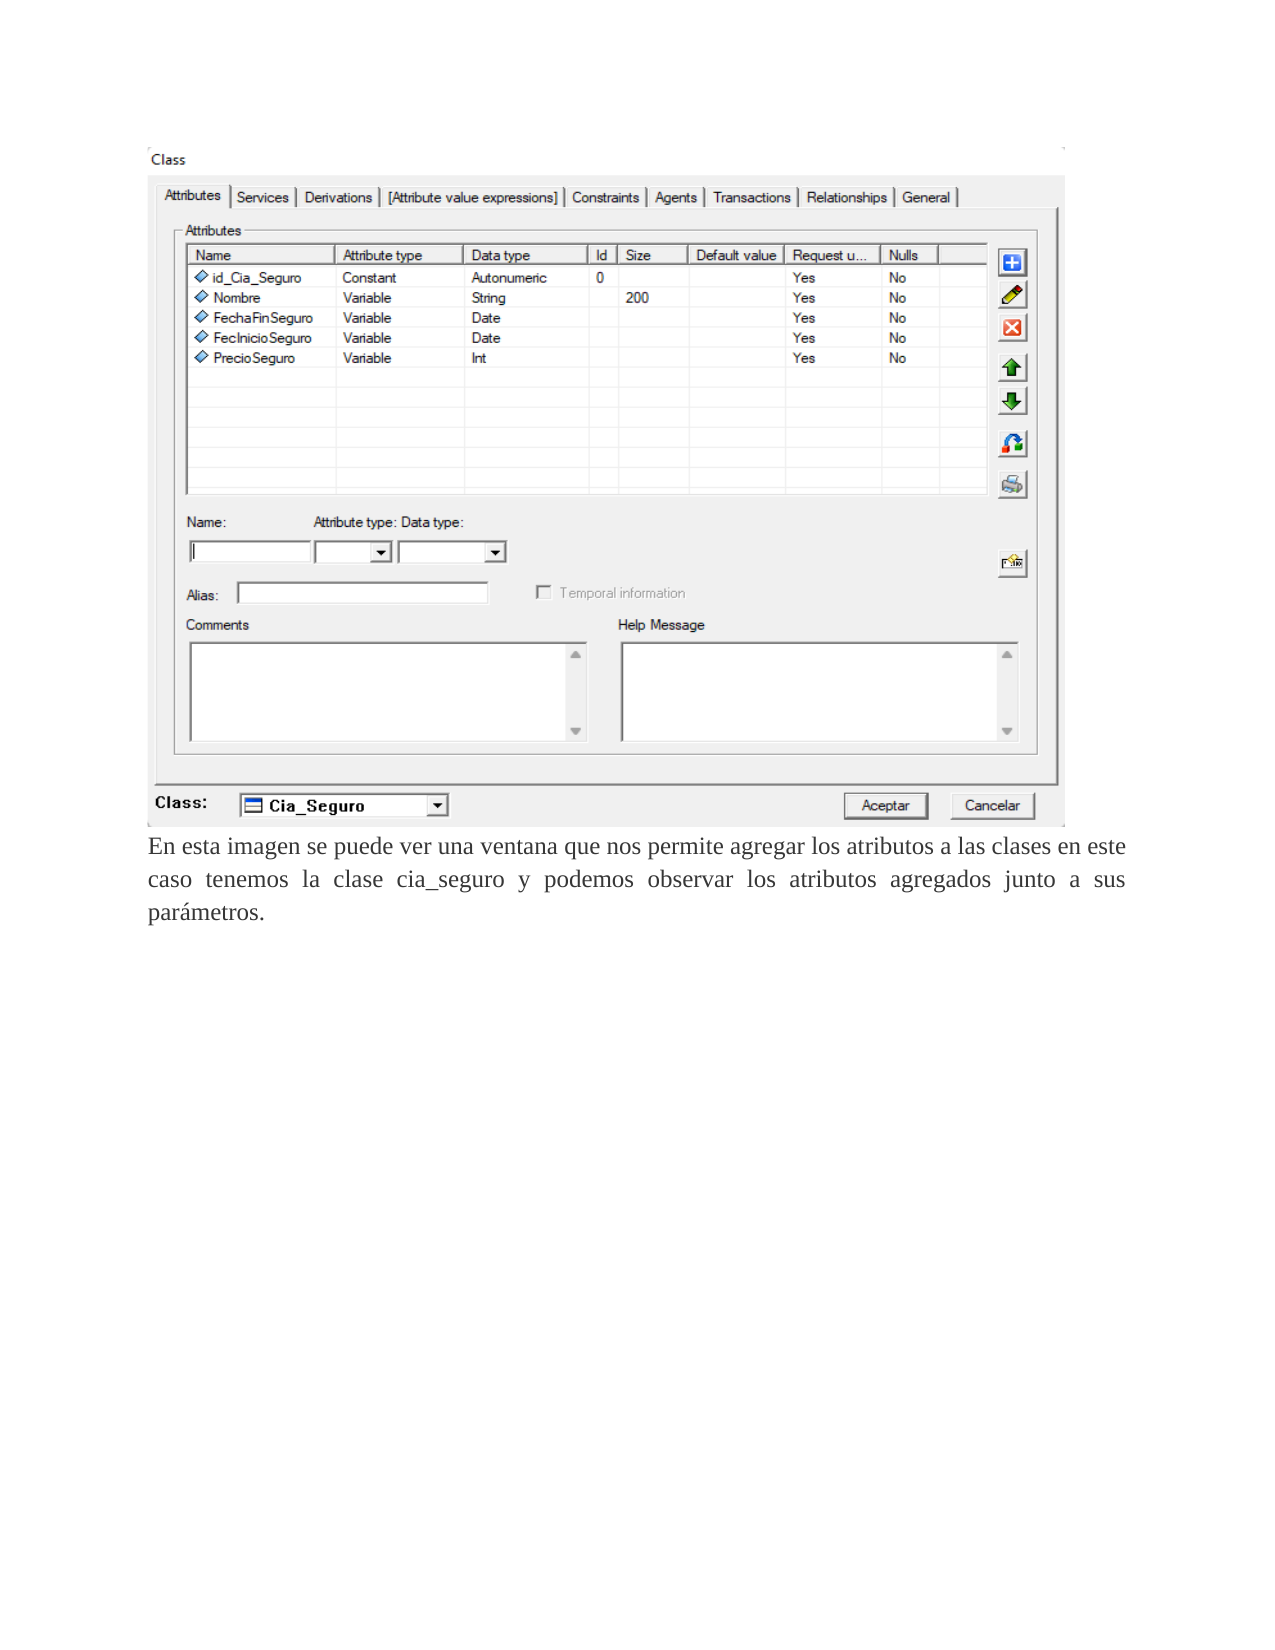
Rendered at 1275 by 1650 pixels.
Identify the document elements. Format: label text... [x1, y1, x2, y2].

text En esta imagen se puede ver una ventana que nos permite agregar los atributos a las clases en este caso tenemos la clase cia_seguro y podemos observar los atributos agregados junto a sus parámetros. [148, 893, 1127, 926]
picture [147, 147, 1065, 827]
